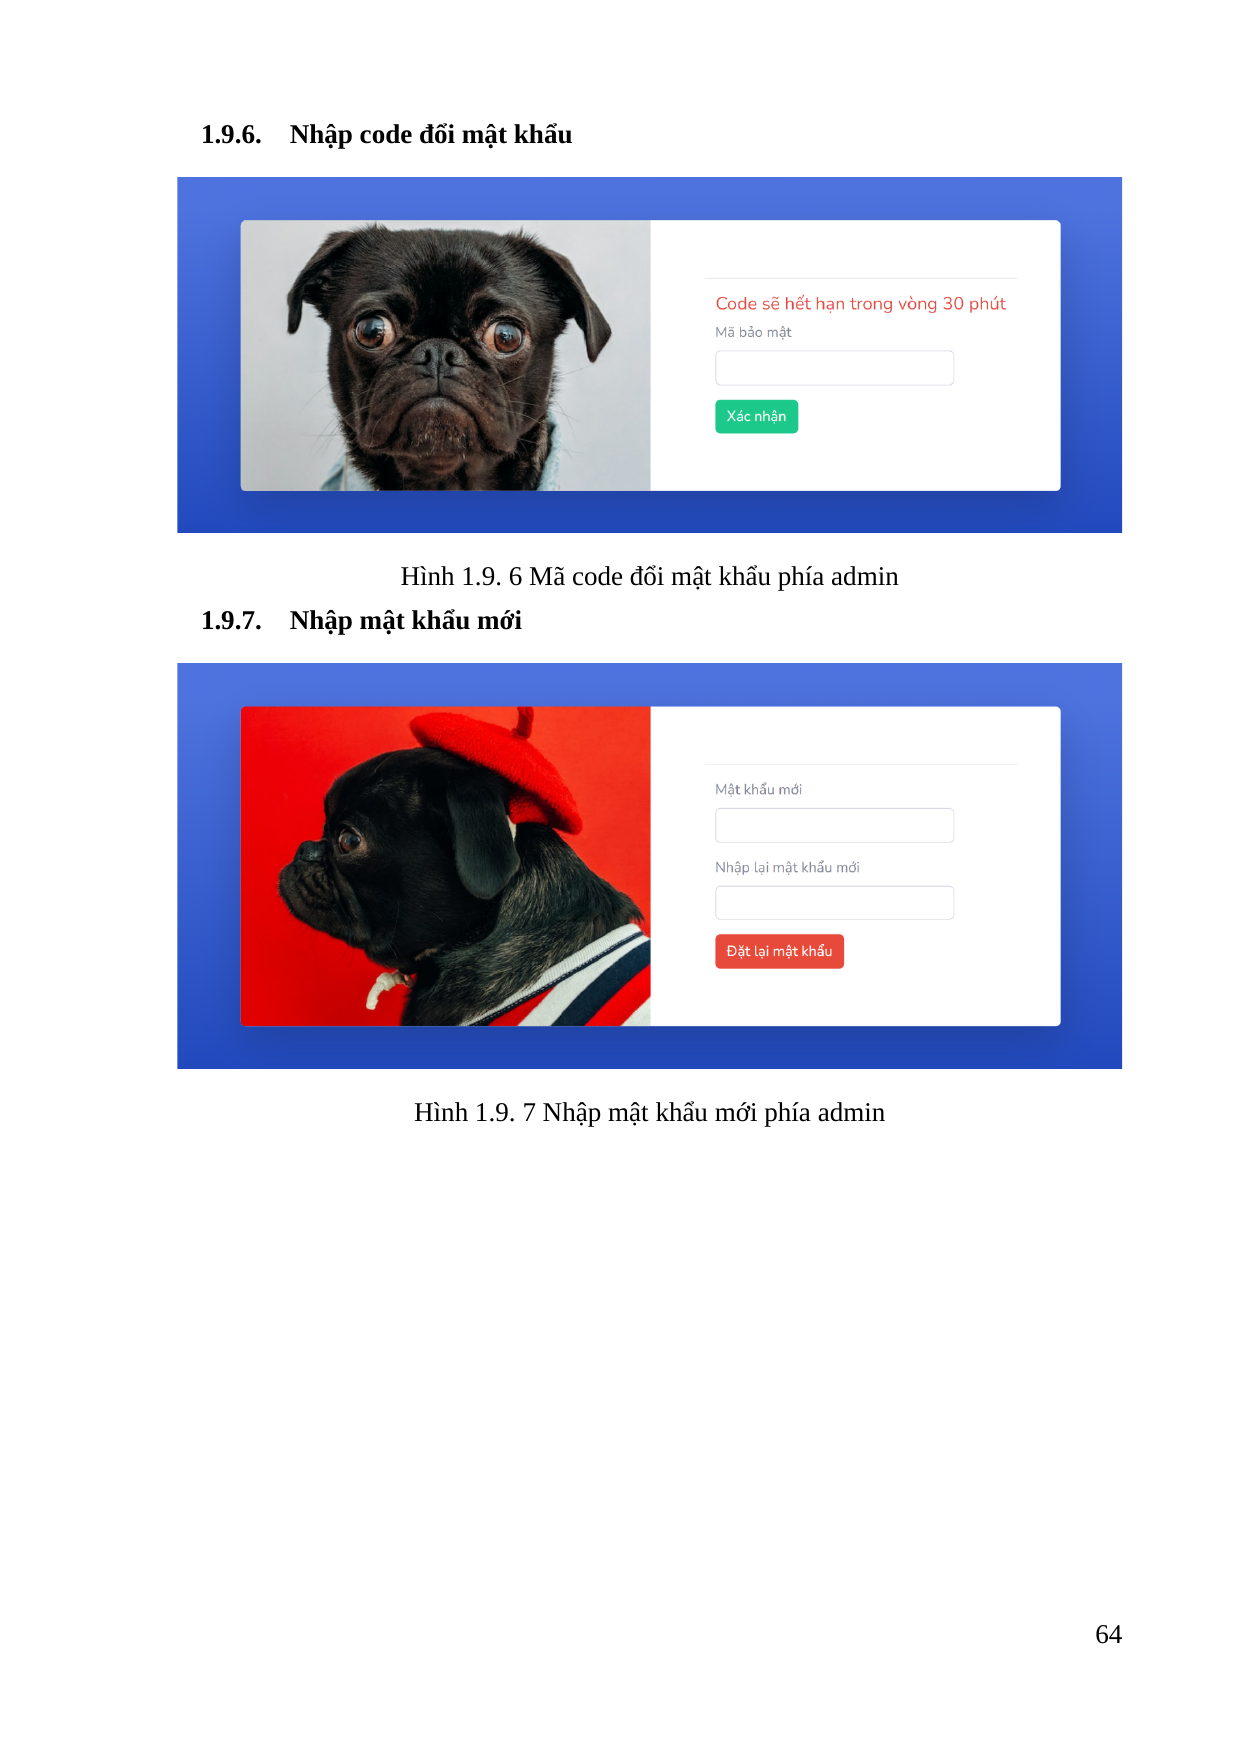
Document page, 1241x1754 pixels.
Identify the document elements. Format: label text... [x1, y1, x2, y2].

picture [177, 663, 1123, 1069]
subtitle Nhập mật khẩu mới [201, 604, 1122, 635]
picture [177, 177, 1123, 533]
subtitle Nhập code đổi mật khẩu [201, 118, 1122, 149]
